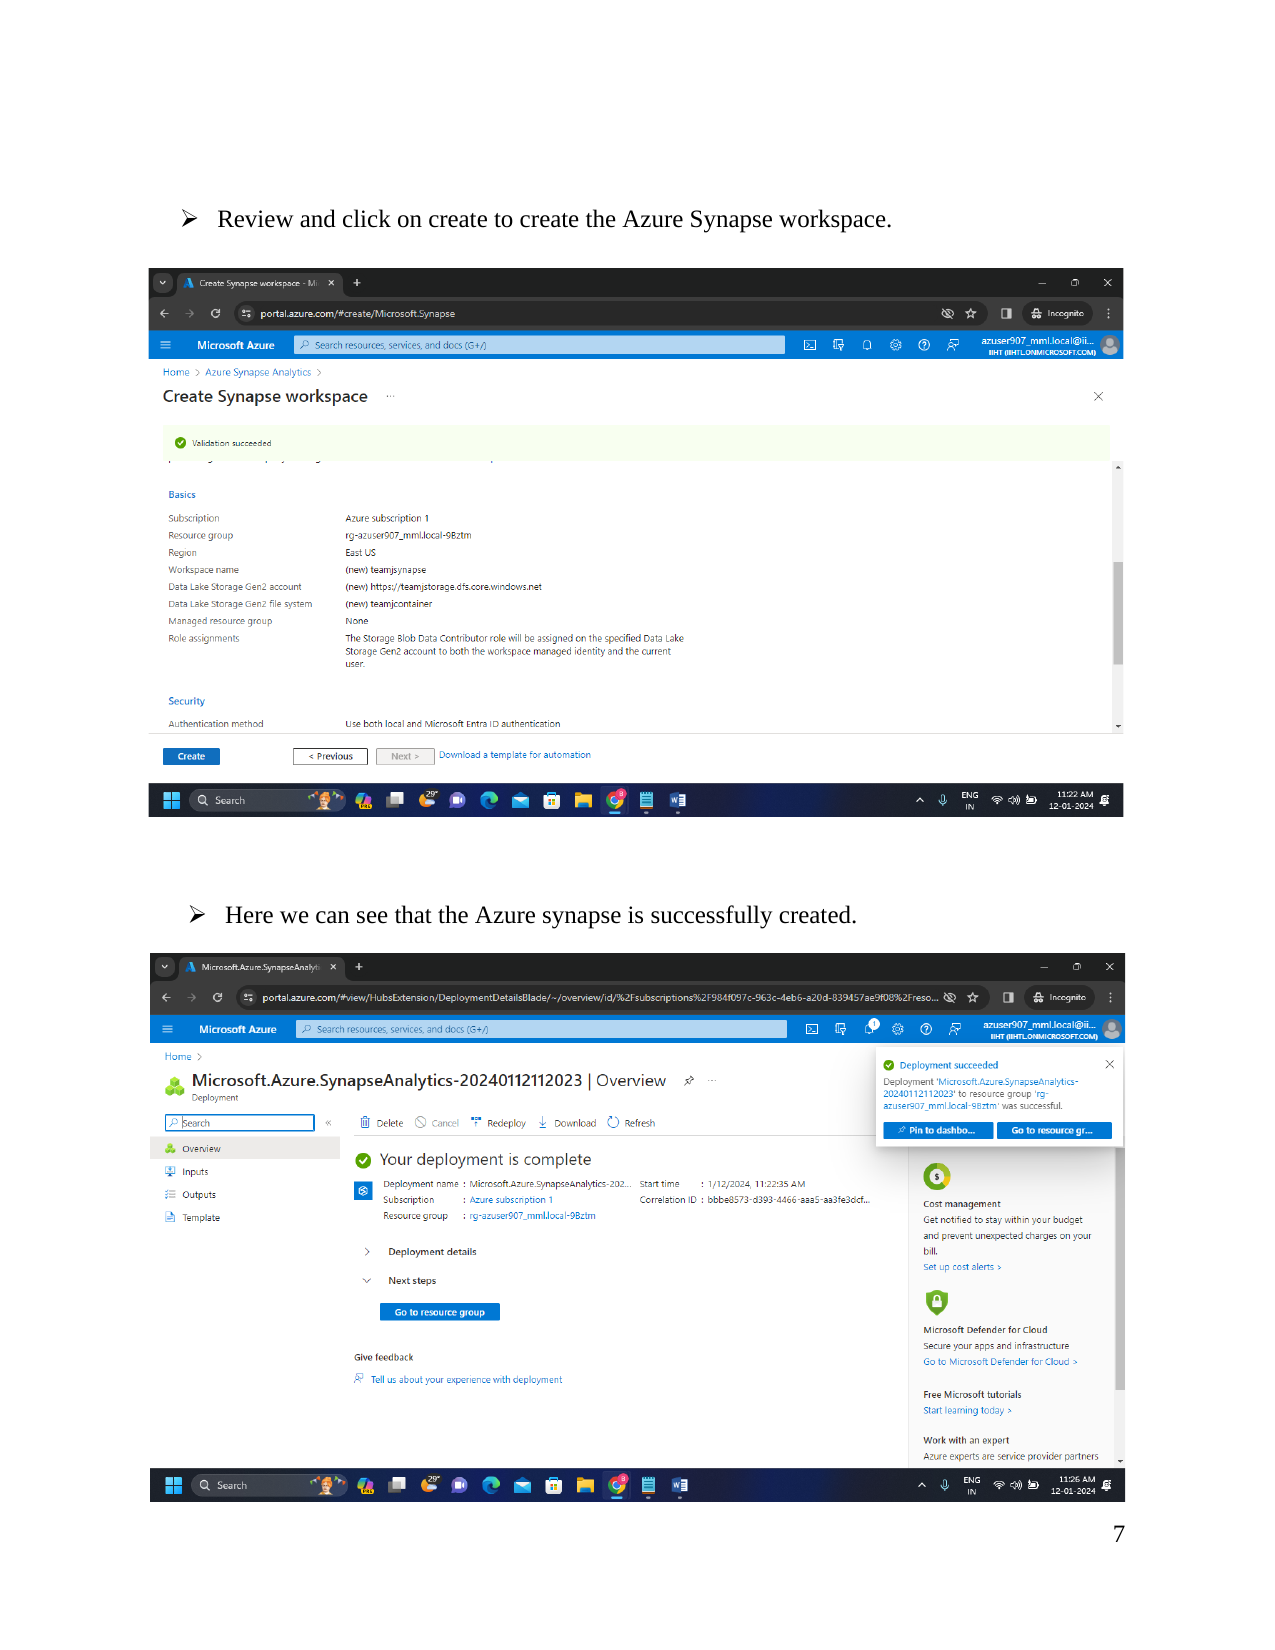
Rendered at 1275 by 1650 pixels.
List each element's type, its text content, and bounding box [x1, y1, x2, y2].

list Review and click on create to create the Azure Synapse workspace. [179, 204, 1125, 233]
picture [150, 953, 1125, 1502]
picture [148, 268, 1124, 817]
list Here we can see that the Azure synapse is successfully created. [187, 900, 1125, 929]
